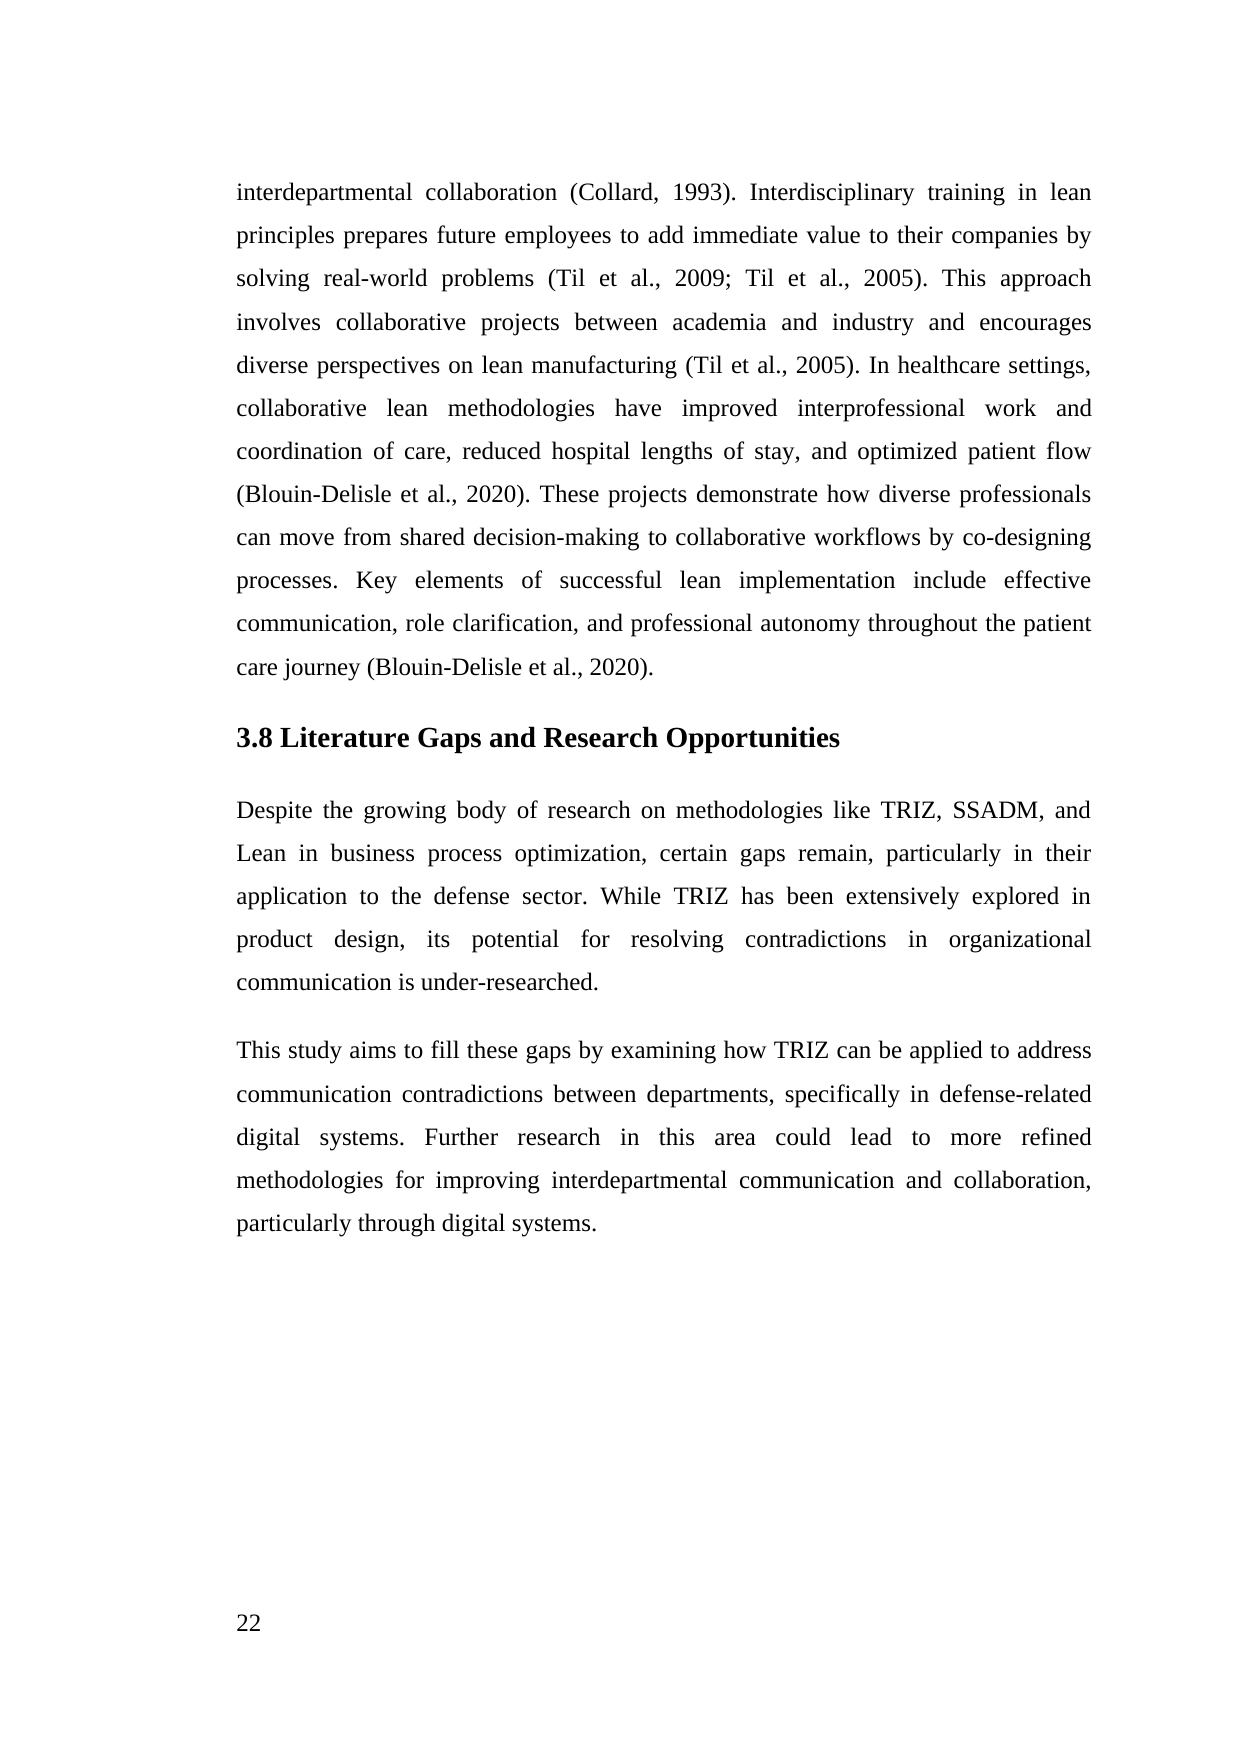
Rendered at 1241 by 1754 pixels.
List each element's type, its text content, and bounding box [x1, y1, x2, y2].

text Despite the growing body of research on methodologies like TRIZ, SSADM, and Lean in business process optimization, certain gaps remain, particularly in their application to the defense sector. While TRIZ has been extensively explored in product design, its potential for resolving contradictions in organizational communication is under-researched. [236, 795, 1092, 996]
text This study aims to fill these gaps by examining how TRIZ can be applied to address communication contradictions between departments, specifically in defense-related digital systems. Further research in this area could lead to more refined methodologies for improving interdepartmental communication and collaboration, particularly through digital systems. [236, 1036, 1092, 1237]
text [236, 177, 1092, 680]
subtitle 3.8 Literature Gaps and Research Opportunities [236, 720, 1092, 753]
